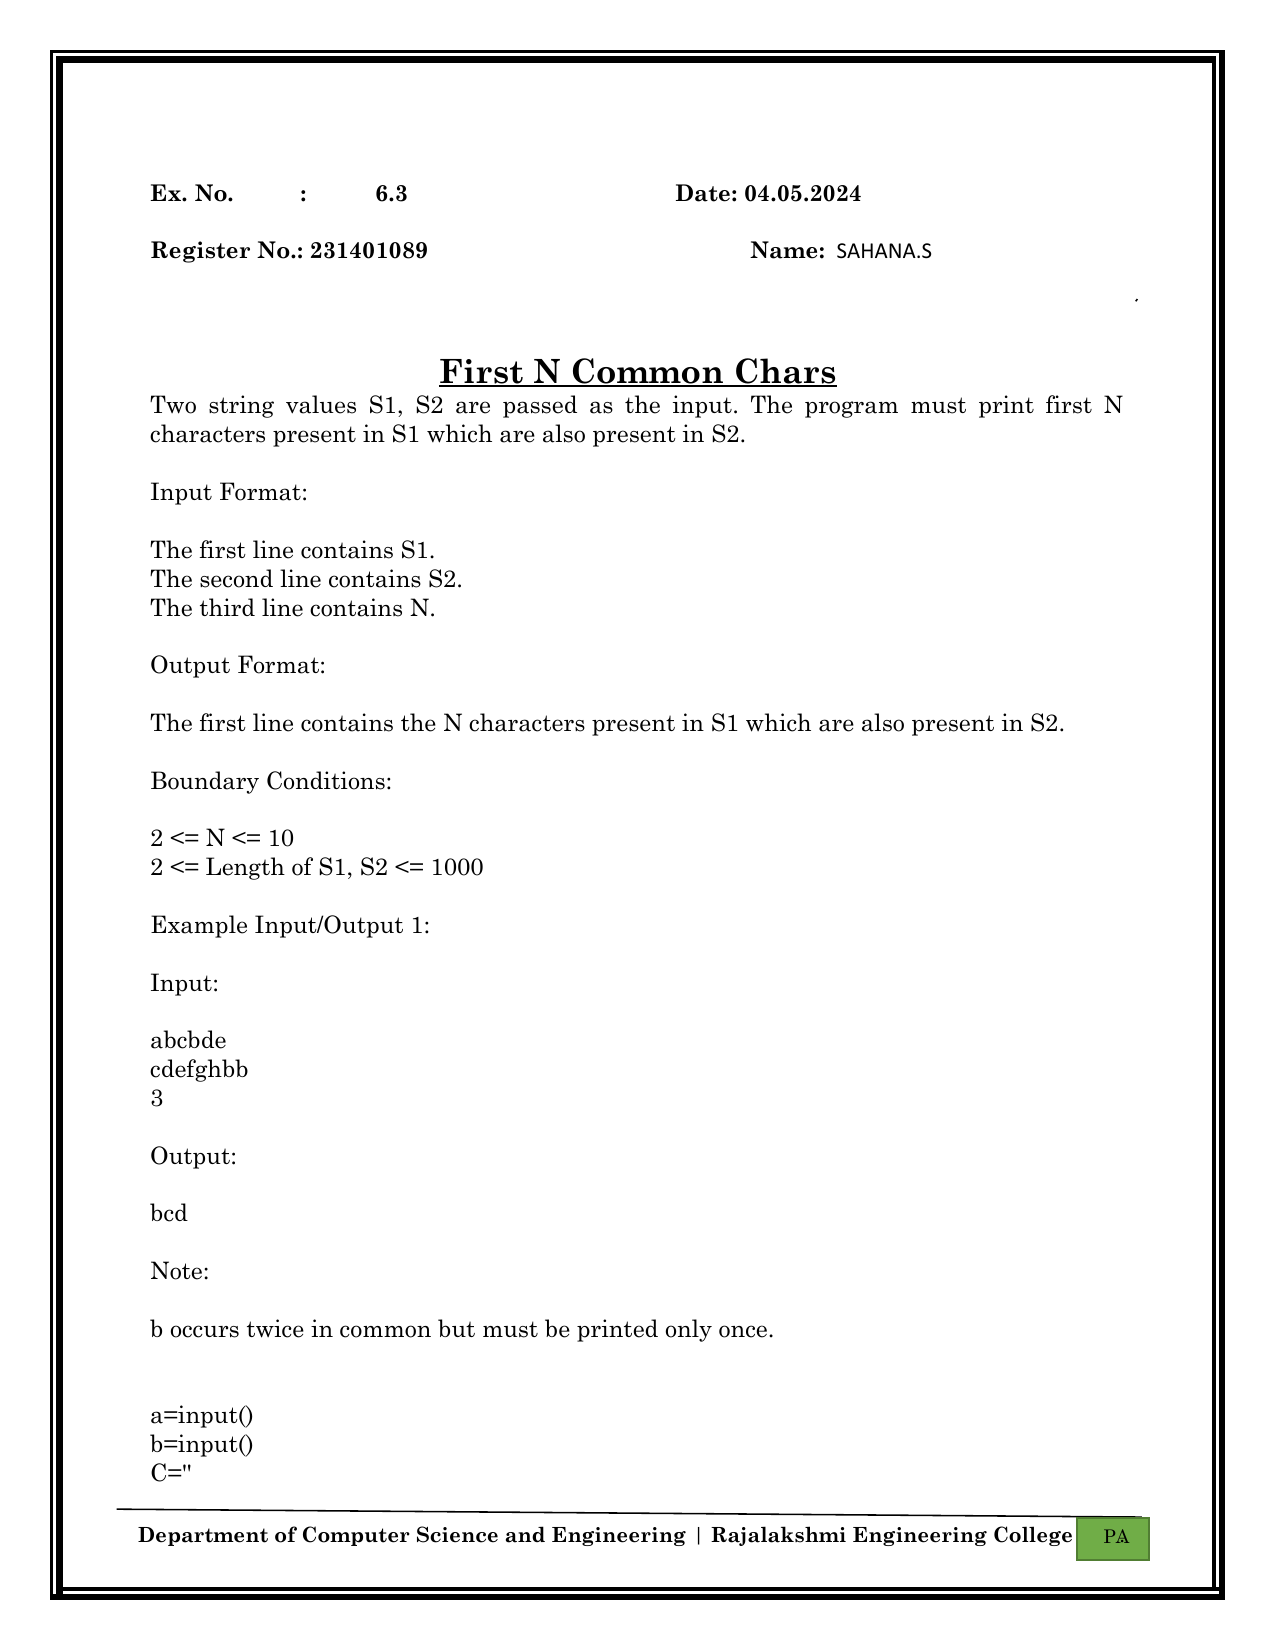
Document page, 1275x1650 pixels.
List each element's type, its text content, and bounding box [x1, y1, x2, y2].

text 3 [150, 1083, 1125, 1112]
text abcbde [150, 1025, 1125, 1054]
text bcd [150, 1198, 1125, 1227]
text The second line contains S2. [150, 563, 1125, 592]
text First N Common Chars [150, 350, 1125, 390]
text Example Input/Output 1: [150, 910, 1125, 938]
text Note: [150, 1256, 1125, 1285]
text The first line contains S1. [150, 534, 1125, 563]
text The third line contains N. [150, 592, 1125, 621]
text b=input() [150, 1429, 1125, 1458]
text Ex. No. : 6.3 Date: 04.05.2024 [150, 179, 1125, 207]
text Boundary Conditions: [150, 765, 1125, 794]
text Register No.: 231401089 Name: SAHANA.S [150, 236, 1125, 264]
text b occurs twice in common but must be printed only once. [150, 1314, 1125, 1342]
text Output Format: [150, 650, 1125, 679]
text a=input() [150, 1400, 1125, 1429]
text 2 <= N <= 10 [150, 823, 1125, 852]
text 2 <= Length of S1, S2 <= 1000 [150, 852, 1125, 881]
text Two string values S1, S2 are passed as the input. The program must print first N characters present in S1 which are also present in S2. [150, 390, 1125, 448]
text Input Format: [150, 477, 1125, 506]
text The first line contains the N characters present in S1 which are also present in S2. [150, 708, 1125, 737]
text cdefghbb [150, 1054, 1125, 1083]
text Output: [150, 1141, 1125, 1169]
text C='' [150, 1458, 1125, 1487]
text Input: [150, 967, 1125, 996]
